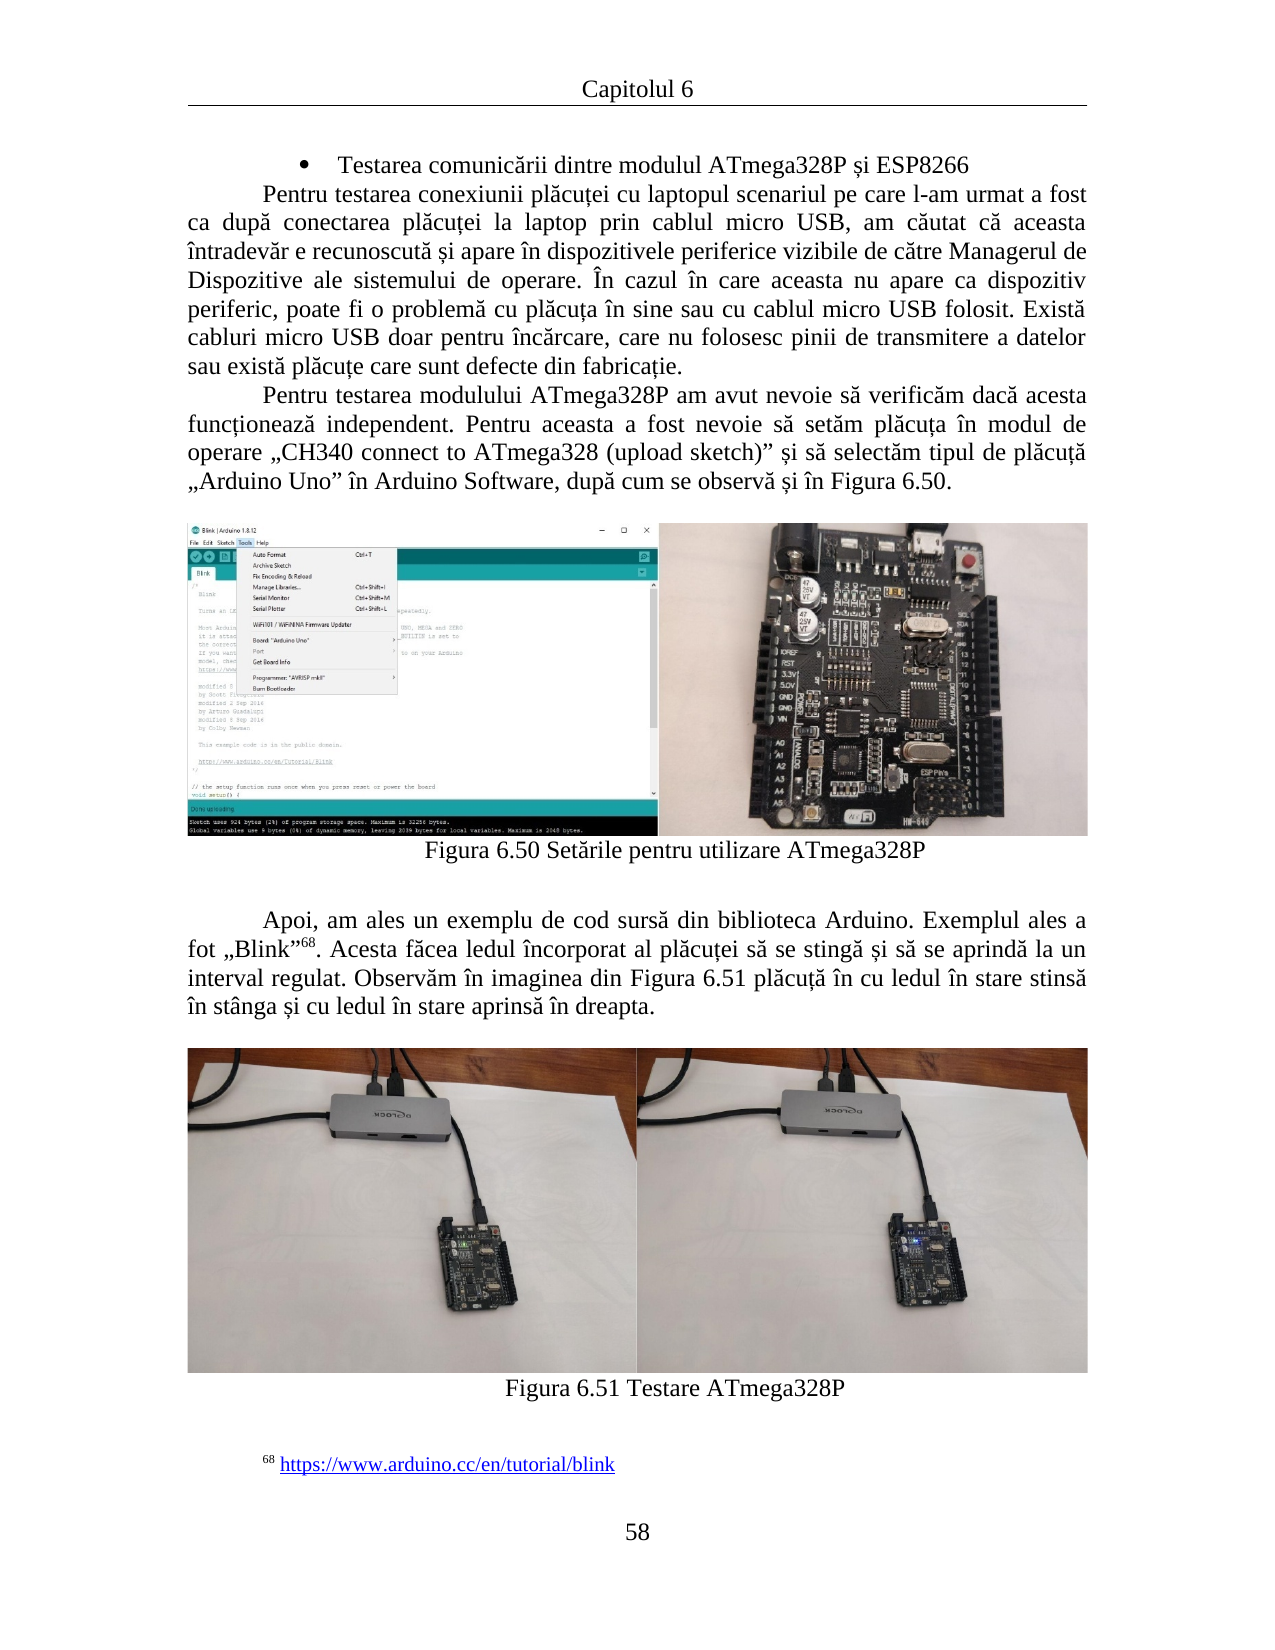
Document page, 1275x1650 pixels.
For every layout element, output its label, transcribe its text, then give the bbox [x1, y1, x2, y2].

picture [187, 1048, 1088, 1373]
list Testarea comunicării dintre modulul ATmega328P și ESP8266 [300, 150, 1087, 179]
text Pentru testarea conexiunii plăcuței cu laptopul scenariul pe care l-am urmat a fost ca după conectarea plăcuței la laptop prin cablul micro USB, am căutat că aceasta întradevăr e recunoscută și apare în dispozitivele periferice vizibile de către Managerul de Dispozitive ale sistemului de operare. În cazul în care aceasta nu apare ca dispozitiv periferic, poate fi o problemă cu plăcuța în sine sau cu cablul micro USB folosit. Există cabluri micro USB doar pentru încărcare, care nu folosesc pinii de transmitere a datelor sau există plăcuțe care sunt defecte din fabricație. [187, 179, 1087, 380]
picture [187, 523, 1088, 836]
